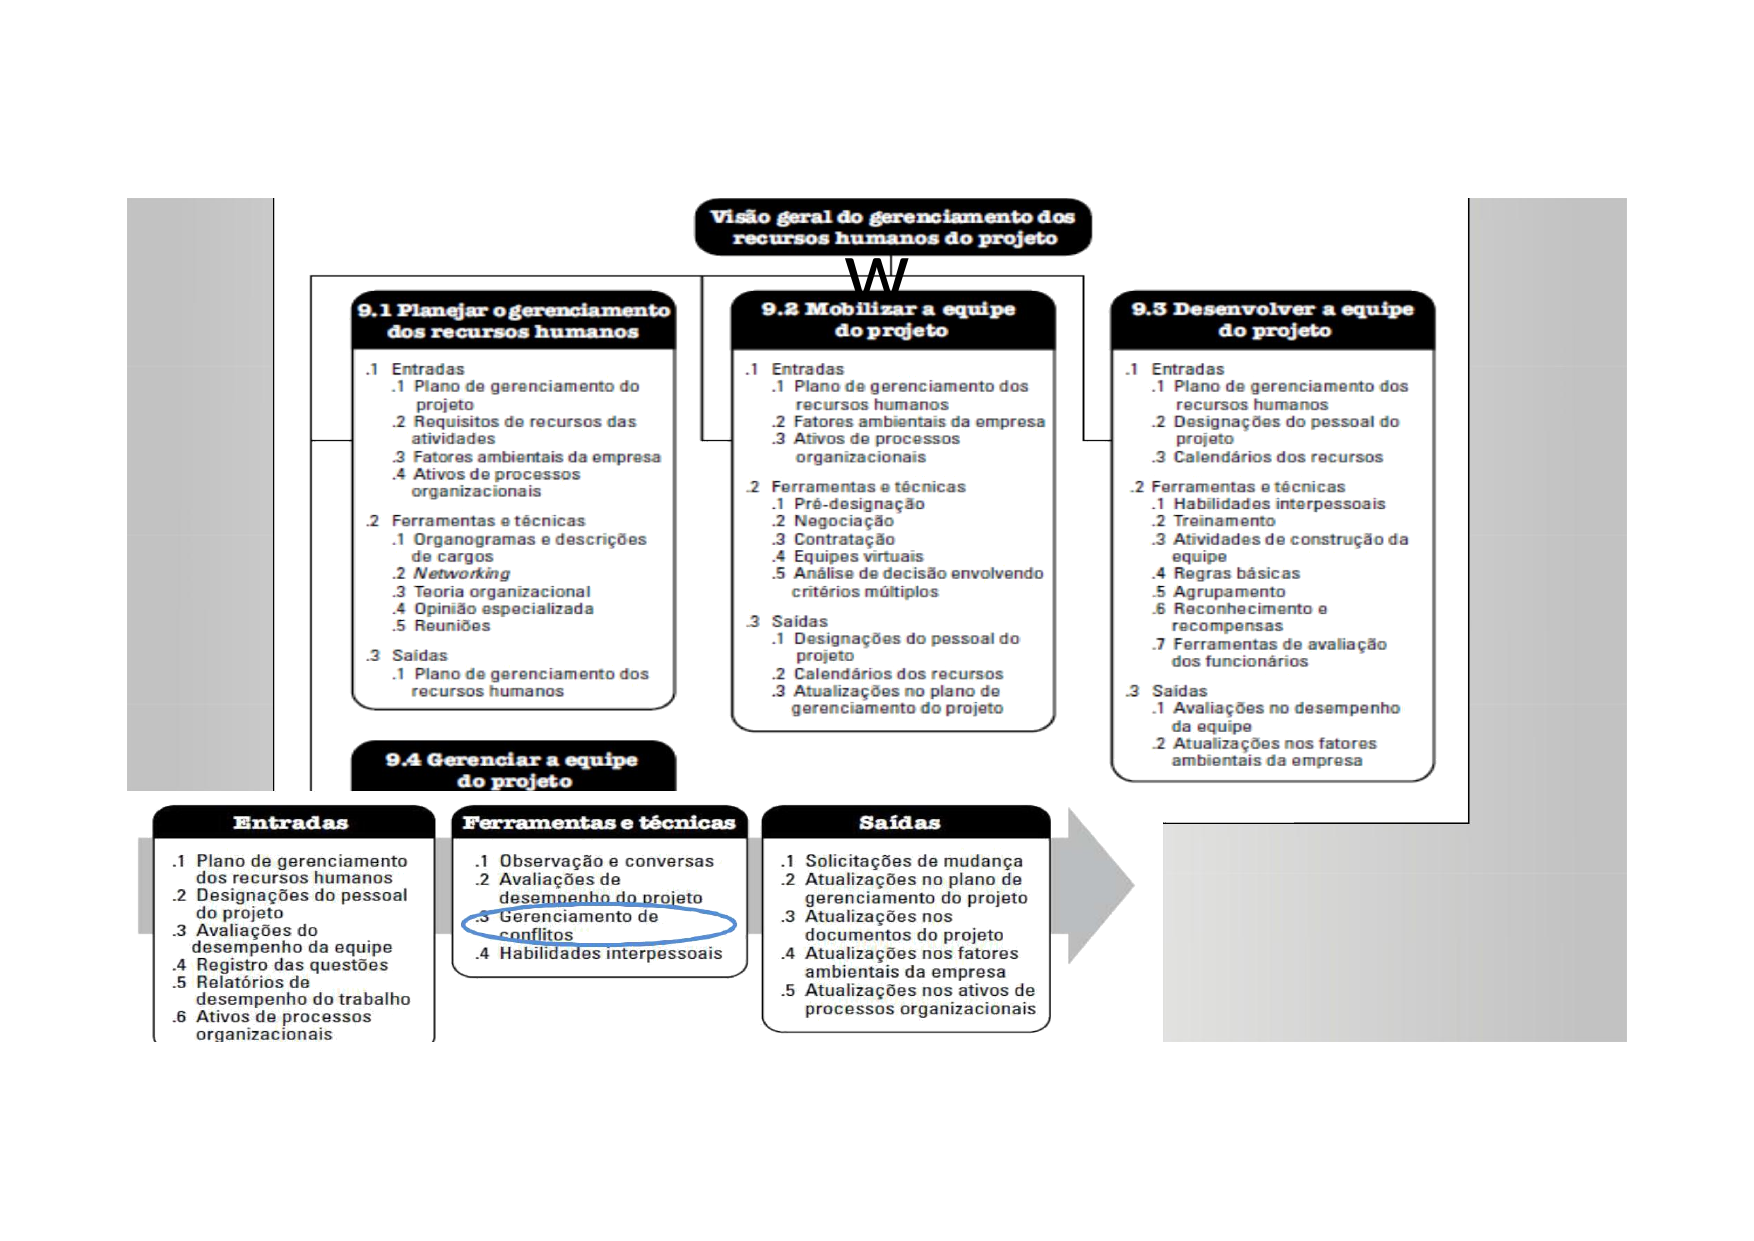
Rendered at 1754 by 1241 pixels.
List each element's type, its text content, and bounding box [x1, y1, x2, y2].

picture [127, 198, 1627, 1042]
text w [150, 214, 1604, 326]
